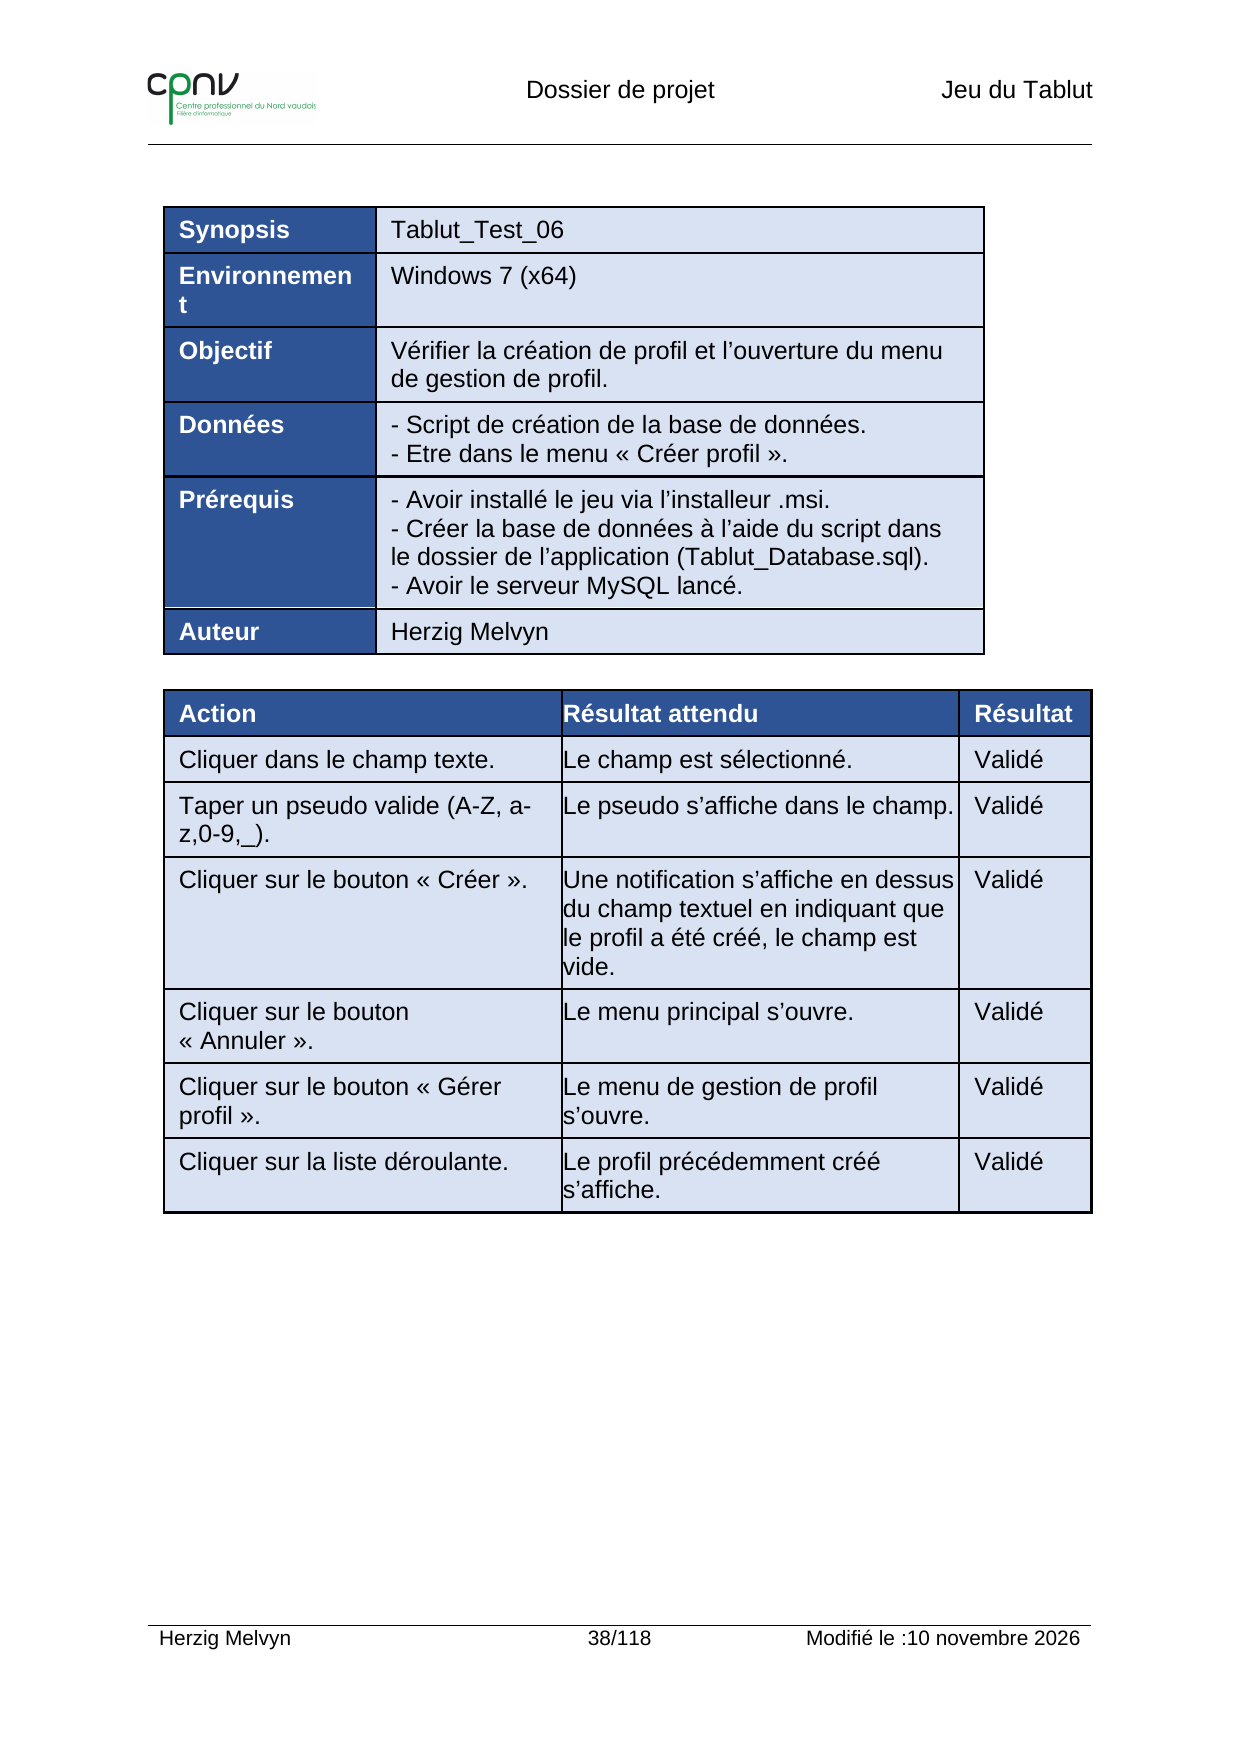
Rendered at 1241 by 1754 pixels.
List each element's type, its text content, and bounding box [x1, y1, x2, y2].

table_cell Prérequis [165, 478, 375, 607]
table_cell Cliquer sur le bouton « Annuler ». [165, 990, 561, 1062]
table_cell Validé [960, 990, 1090, 1062]
table_header Résultat [960, 691, 1090, 735]
table_cell Validé [960, 783, 1090, 856]
table_cell Cliquer sur le bouton « Gérer profil ». [165, 1064, 561, 1137]
table_header Action [165, 691, 561, 735]
table_cell Le pseudo s’affiche dans le champ. [563, 783, 958, 856]
table_cell Validé [960, 1139, 1090, 1211]
table_cell Vérifier la création de profil et l’ouverture du menu de gestion de profil. [377, 328, 983, 401]
table_cell Le menu principal s’ouvre. [563, 990, 958, 1062]
table_cell Cliquer dans le champ texte. [165, 737, 561, 781]
table_cell Windows 7 (x64) [377, 254, 983, 326]
table_cell Le champ est sélectionné. [563, 737, 958, 781]
table_cell Validé [960, 737, 1090, 781]
table_cell Objectif [165, 328, 375, 401]
table_cell Le profil précédemment créé s’affiche. [563, 1139, 958, 1211]
table_header Résultat attendu [563, 691, 958, 735]
table_cell Une notification s’affiche en dessus du champ textuel en indiquant que le profil a été créé, le champ est vide. [563, 858, 958, 988]
table_cell Le menu de gestion de profil s’ouvre. [563, 1064, 958, 1137]
table_cell Cliquer sur la liste déroulante. [165, 1139, 561, 1211]
table_cell - Script de création de la base de données. - Etre dans le menu « Créer profil ». [377, 403, 983, 475]
table_cell Taper un pseudo valide (A-Z, a-z,0-9,_). [165, 783, 561, 856]
table_cell Validé [960, 1064, 1090, 1137]
table_cell Cliquer sur le bouton « Créer ». [165, 858, 561, 988]
table_cell Auteur [165, 610, 375, 653]
table_cell Environnement [165, 254, 375, 326]
table_header Tablut_Test_06 [377, 208, 983, 252]
table_cell Données [165, 403, 375, 475]
table_cell Herzig Melvyn [377, 610, 983, 653]
table_cell Validé [960, 858, 1090, 988]
table_header Synopsis [165, 208, 375, 252]
picture [147, 73, 316, 125]
table_cell - Avoir installé le jeu via l’installeur .msi. - Créer la base de données à l’aide du script dans le dossier de l’application (Tablut_Database.sql). - Avoir le serveur MySQL lancé. [377, 478, 983, 607]
